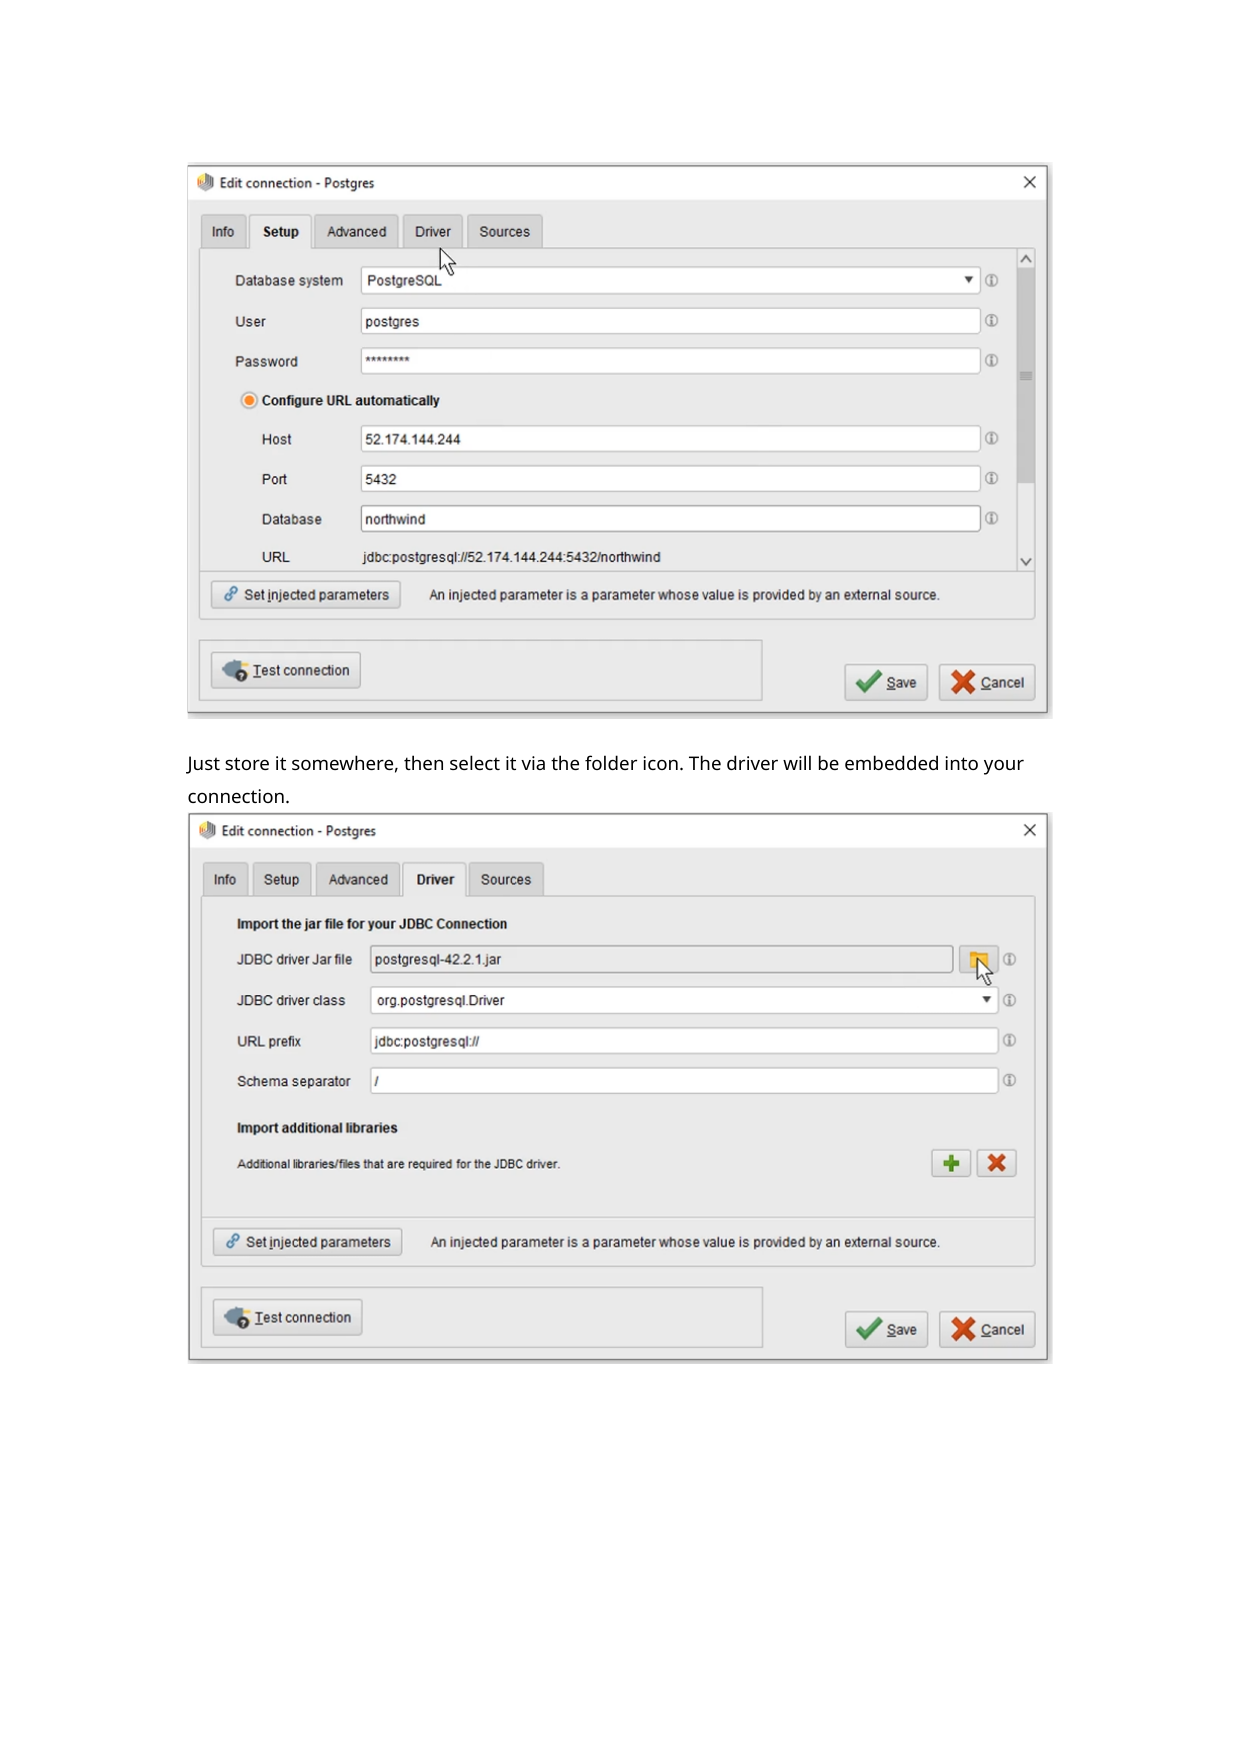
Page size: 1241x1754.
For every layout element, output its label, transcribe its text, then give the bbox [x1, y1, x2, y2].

text Just store it somewhere, then select it via the folder icon. The driver will be embedded into your connection. [187, 747, 1053, 812]
picture [187, 162, 1053, 719]
picture [187, 812, 1053, 1364]
